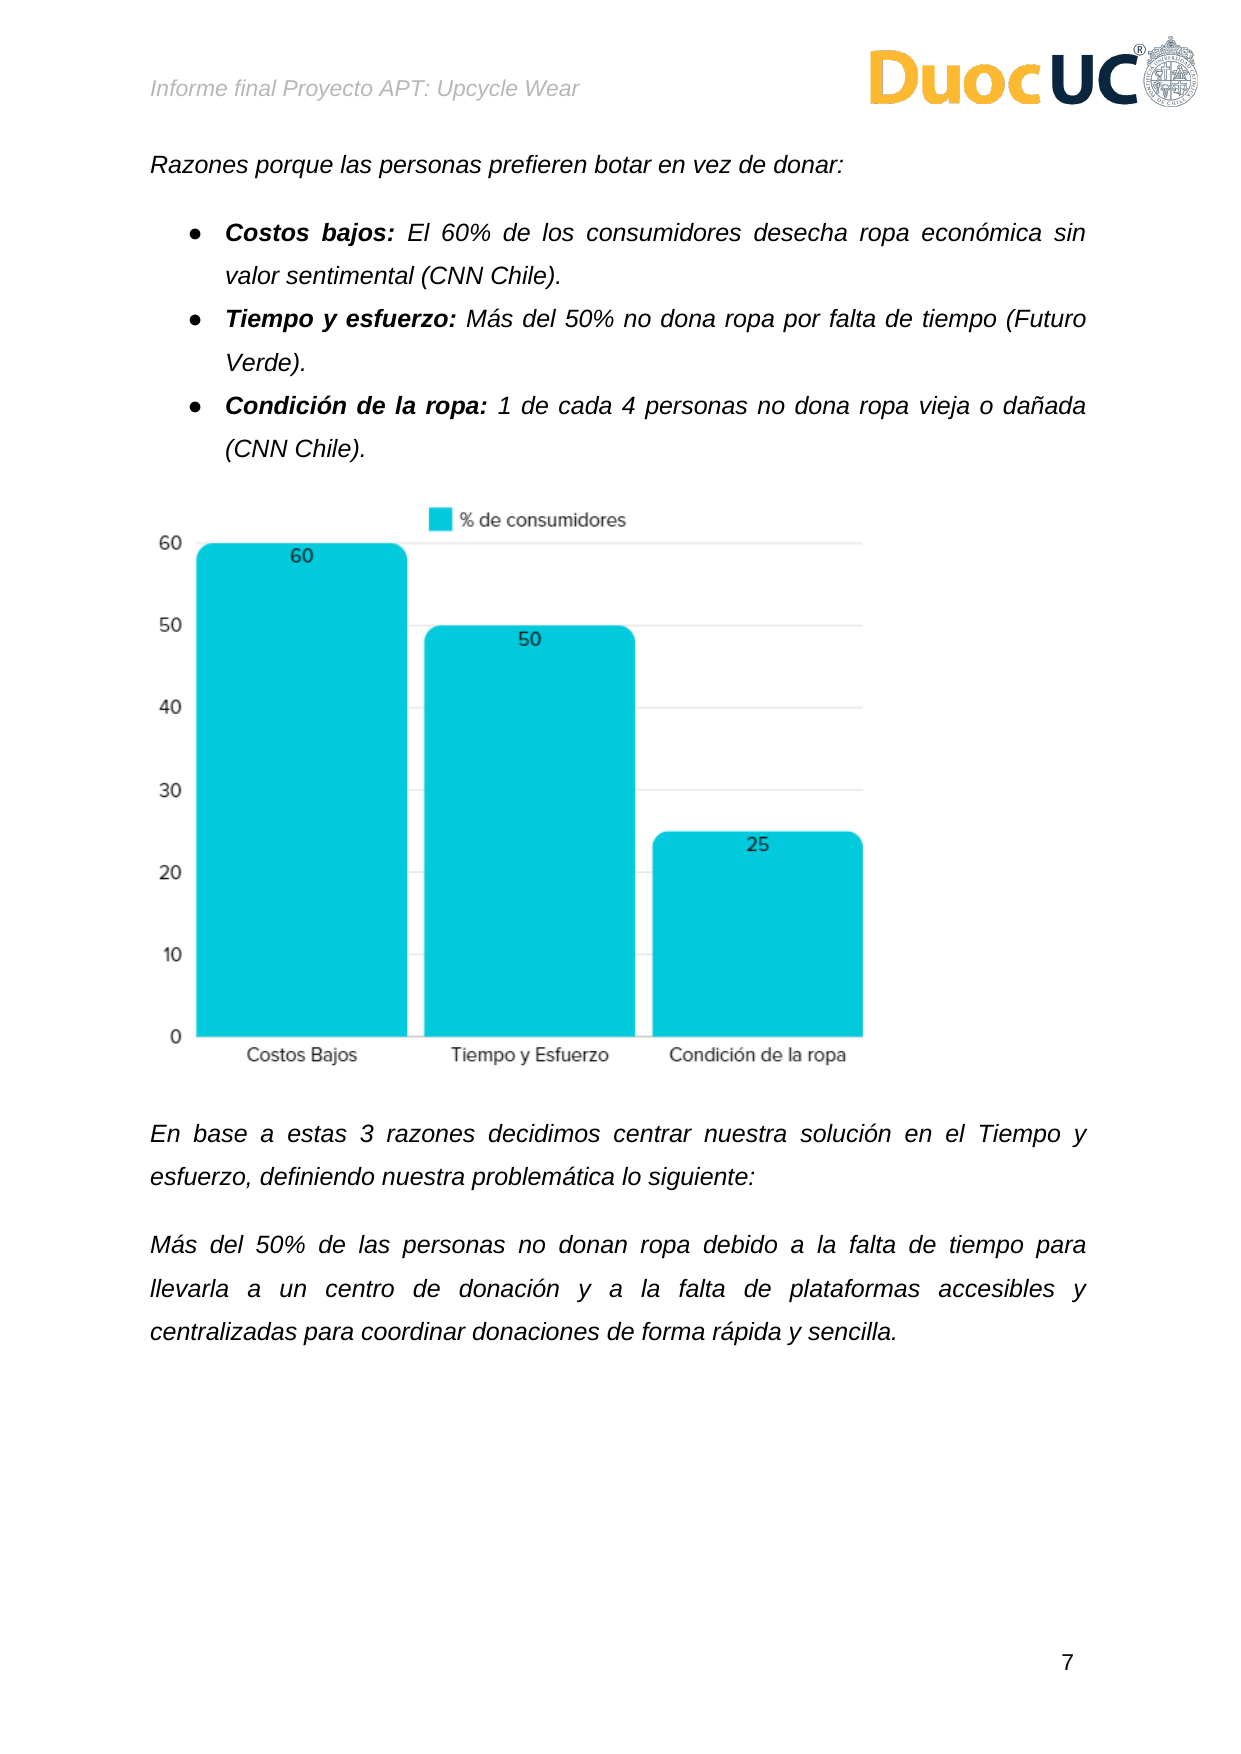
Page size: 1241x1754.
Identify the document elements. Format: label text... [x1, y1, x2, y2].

text Más del 50% de las personas no donan ropa debido a la falta de tiempo para llevarla a un centro de donación y a la falta de plataformas accesibles y centralizadas para coordinar donaciones de forma rápida y sencilla. [150, 1231, 1090, 1346]
text En base a estas 3 razones decidimos centrar nuestra solución en el Tiempo y esfuerzo, definiendo nuestra problemática lo siguiente: [150, 1119, 1090, 1191]
text Razones porque las personas prefieren botar en vez de donar: [150, 150, 1090, 179]
picture [150, 501, 872, 1082]
list Costos bajos: El 60% de los consumidores desecha ropa económica sin valor sentimental (CNN Chile). [187, 218, 1090, 290]
list Tiempo y esfuerzo: Más del 50% no dona ropa por falta de tiempo (Futuro Verde). [187, 304, 1090, 376]
list Condición de la ropa: 1 de cada 4 personas no dona ropa vieja o dañada (CNN Chile). [187, 391, 1090, 462]
picture [870, 36, 1198, 107]
